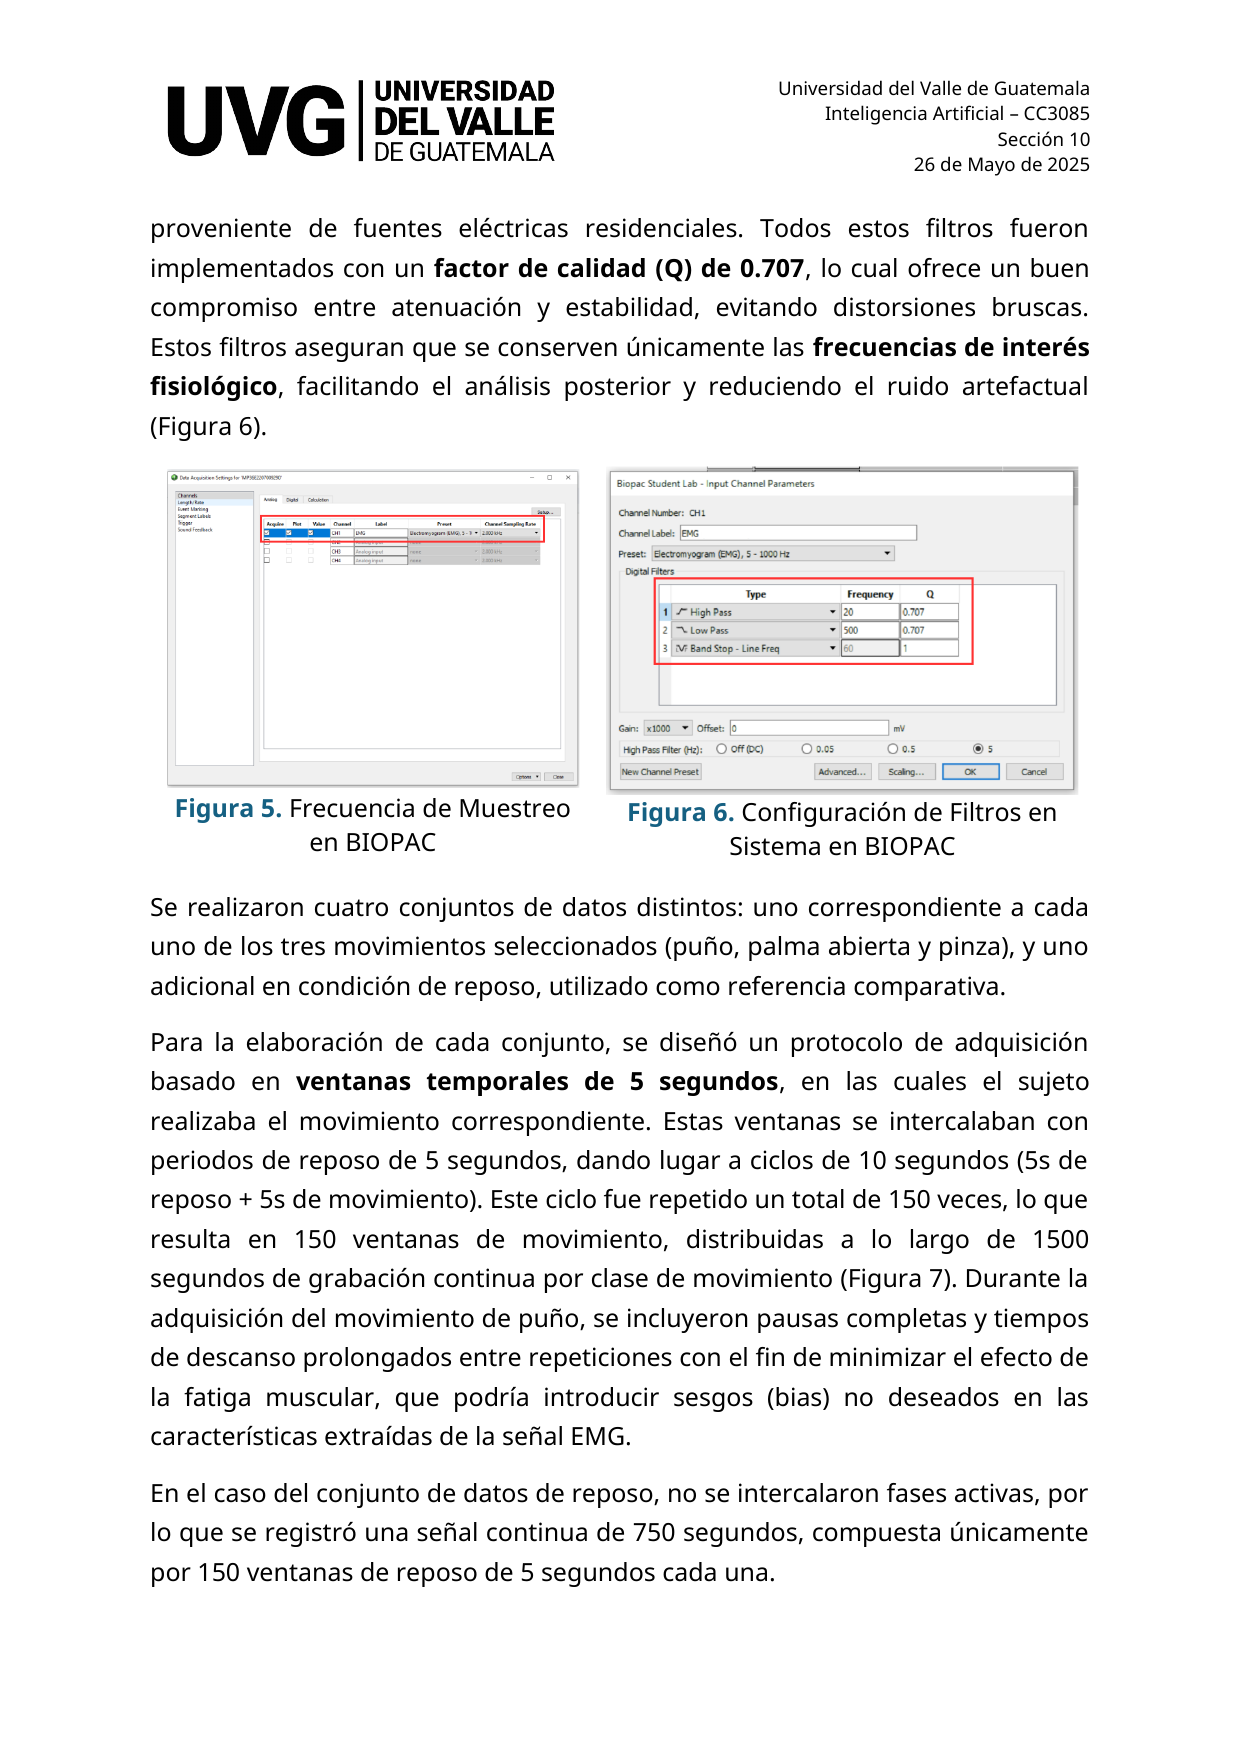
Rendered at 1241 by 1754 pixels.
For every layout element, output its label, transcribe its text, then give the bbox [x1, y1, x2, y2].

text En el caso del conjunto de datos de reposo, no se intercalaron fases activas, por lo que se registró una señal continua de 750 segundos, compuesta únicamente por 150 ventanas de reposo de 5 segundos cada una. [150, 1475, 1090, 1588]
table_header Figura 5. Frecuencia de Muestreo en BIOPAC [151, 466, 594, 863]
picture [166, 469, 580, 791]
picture [606, 465, 1079, 796]
text Para la elaboración de cada conjunto, se diseñó un protocolo de adquisición basado en ventanas temporales de 5 segundos, en las cuales el sujeto realizaba el movimiento correspondiente. Estas ventanas se intercalaban con periodos de reposo de 5 segundos, dando lugar a ciclos de 10 segundos (5s de reposo + 5s de movimiento). Este ciclo fue repetido un total de 150 veces, lo que resulta en 150 ventanas de movimiento, distribuidas a lo largo de 1500 segundos de grabación continua por clase de movimiento (Figura 7). Durante la adquisición del movimiento de puño, se incluyeron pausas completas y tiempos de descanso prolongados entre repeticiones con el fin de minimizar el efecto de la fatiga muscular, que podría introducir sesgos (bias) no deseados en las características extraídas de la señal EMG. [150, 1024, 1090, 1453]
text Se realizaron cuatro conjuntos de datos distintos: uno correspondiente a cada uno de los tres movimientos seleccionados (puño, palma abierta y pinza), y uno adicional en condición de reposo, utilizado como referencia comparativa. [150, 889, 1090, 1002]
picture [150, 59, 572, 182]
table_header Figura 6. Configuración de Filtros en Sistema en BIOPAC [595, 466, 1089, 863]
